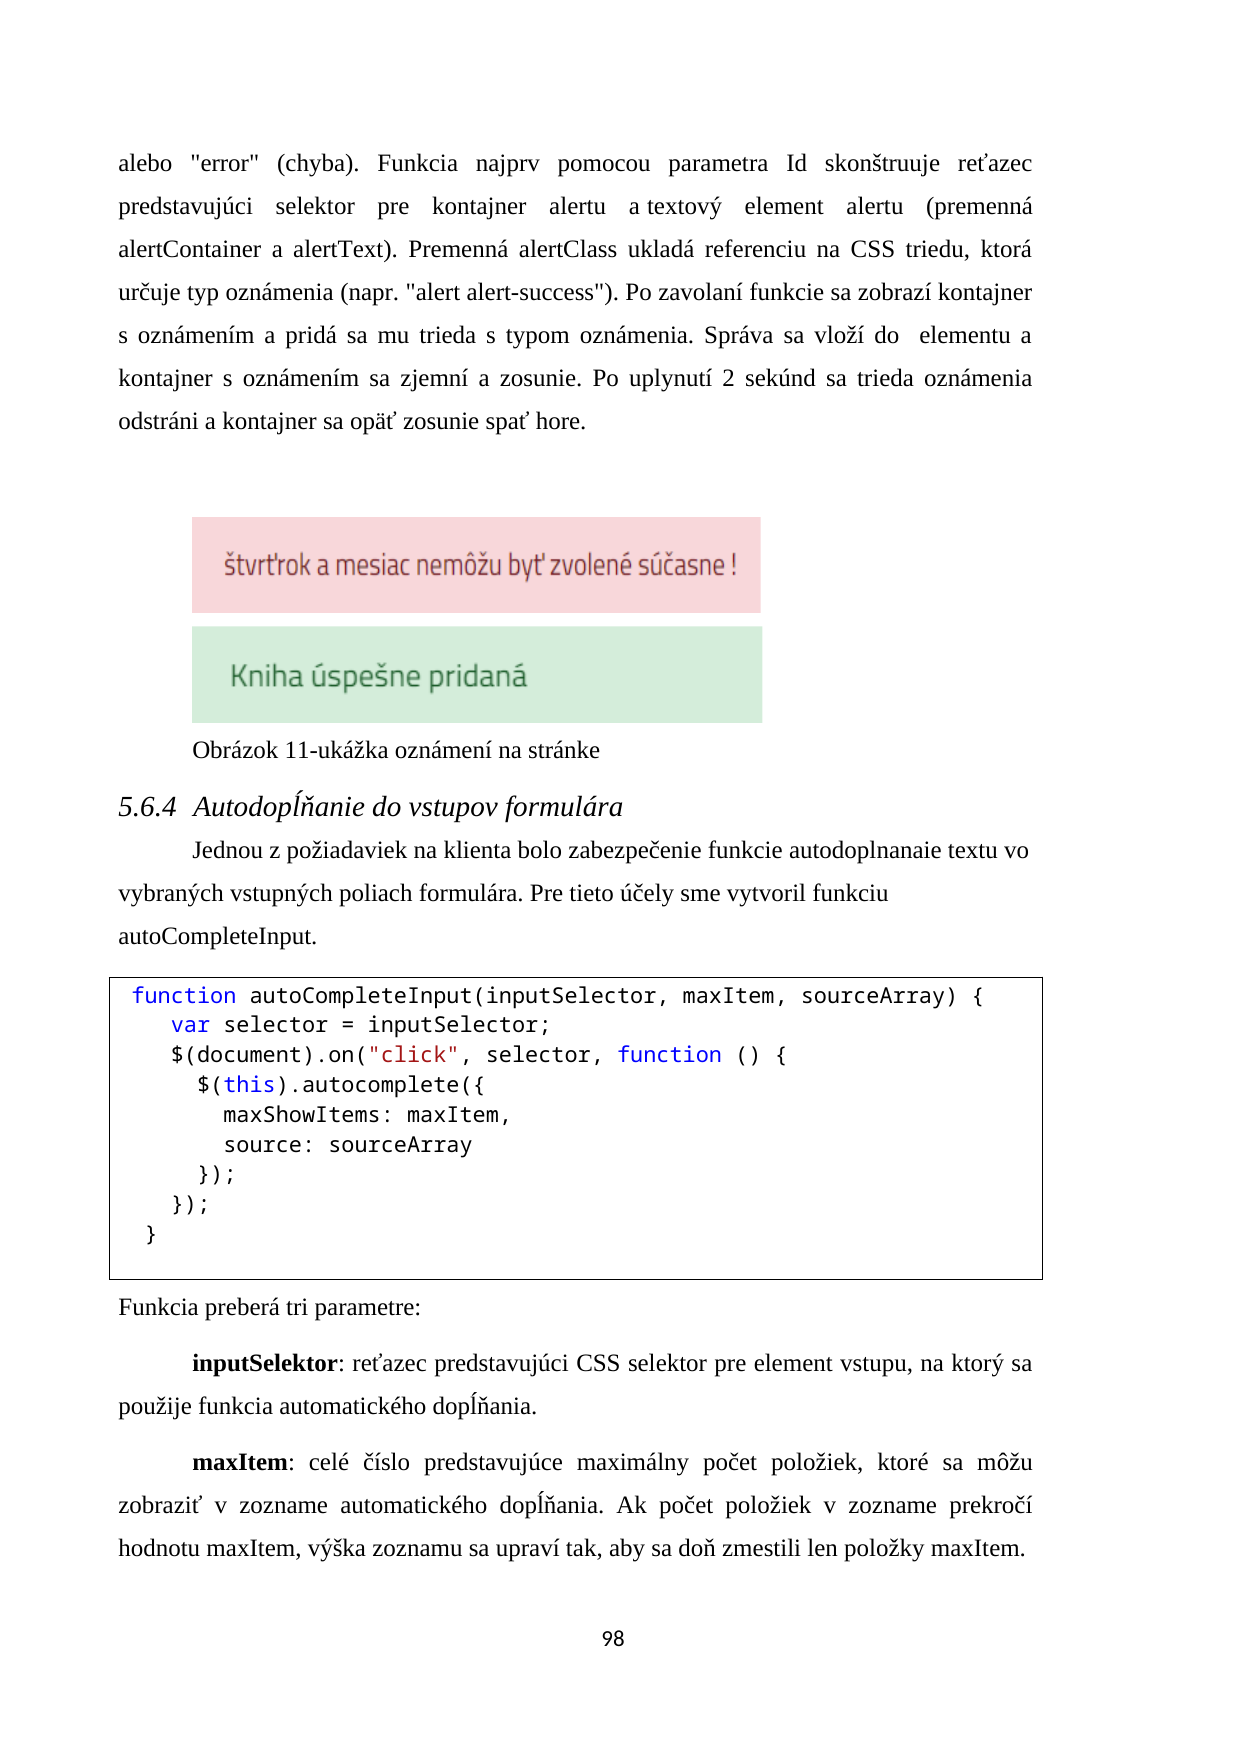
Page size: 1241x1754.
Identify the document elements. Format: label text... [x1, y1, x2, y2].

picture [192, 625, 763, 723]
text maxShowItems: maxItem, [118, 1099, 1033, 1129]
text }); [118, 1158, 1033, 1188]
picture [192, 517, 761, 613]
text maxItem: celé číslo predstavujúce maximálny počet položiek, ktoré sa môžu zobraziť v zozname automatického dopĺňania. Ak počet položiek v zozname prekročí hodnotu maxItem, výška zoznamu sa upraví tak, aby sa doň zmestili len položky maxItem. [118, 1447, 1033, 1562]
text Funkcia preberá tri parametre: [118, 1292, 1033, 1321]
text Jednou z požiadaviek na klienta bolo zabezpečenie funkcie autodoplnanaie textu vo vybraných vstupných poliach formulára. Pre tieto účely sme vytvoril funkciu autoCompleteInput. [118, 835, 1033, 950]
text source: sourceArray [118, 1129, 1033, 1158]
text var selector = inputSelector; [118, 1009, 1033, 1039]
text $(document).on("click", selector, function () { [118, 1039, 1033, 1069]
text } [118, 1218, 1033, 1248]
text $(this).autocomplete({ [118, 1069, 1033, 1099]
text function autoCompleteInput(inputSelector, maxItem, sourceArray) { [110, 978, 1042, 1009]
subtitle Autodopĺňanie do vstupov formulára [118, 789, 1033, 822]
text inputSelektor: reťazec predstavujúci CSS selektor pre element vstupu, na ktorý sa použije funkcia automatického dopĺňania. [118, 1348, 1033, 1420]
text Obrázok 11-ukážka oznámení na stránke [118, 735, 1033, 764]
text }); [118, 1188, 1033, 1218]
